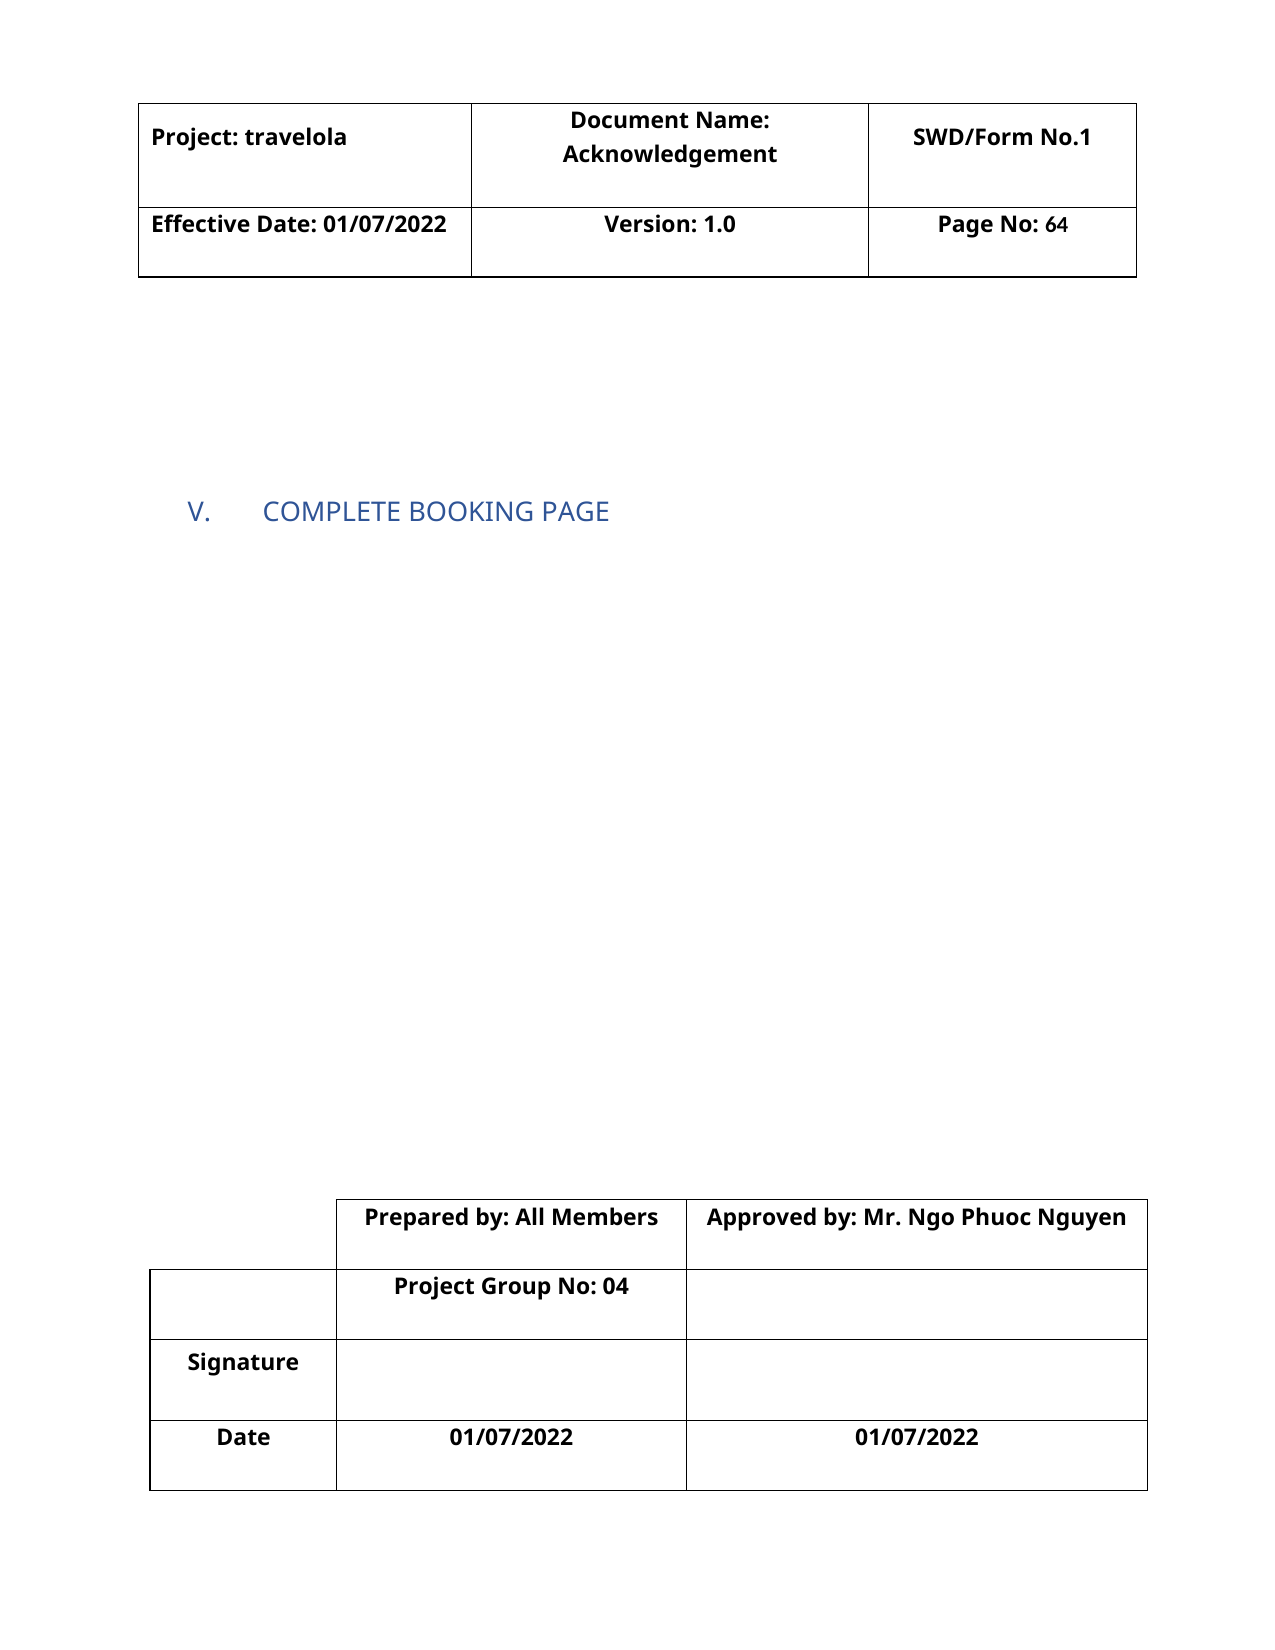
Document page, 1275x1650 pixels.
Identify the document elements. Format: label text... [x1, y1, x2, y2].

subtitle COMPLETE BOOKING PAGE [187, 493, 1125, 530]
